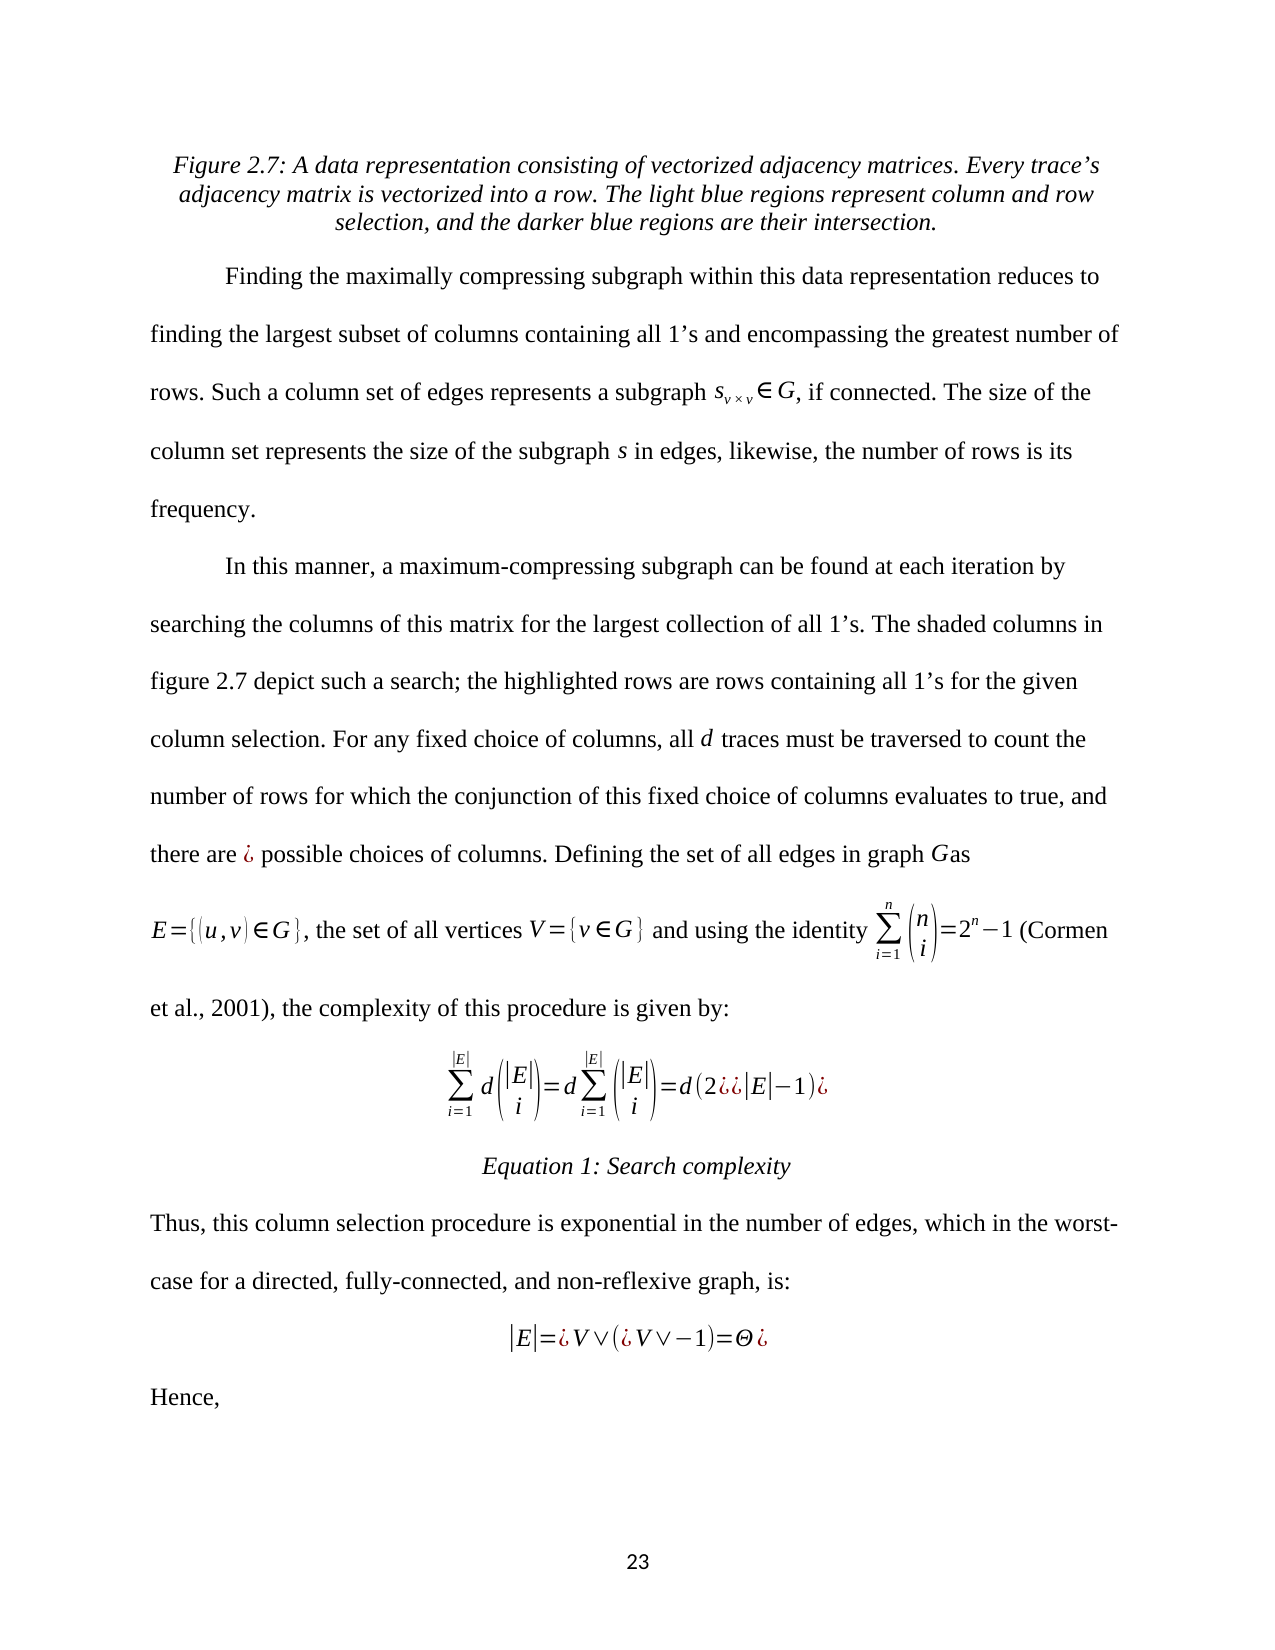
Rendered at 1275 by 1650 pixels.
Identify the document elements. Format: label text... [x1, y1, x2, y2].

text Figure 2.7: A data representation consisting of vectorized adjacency matrices. Every trace’s adjacency matrix is vectorized into a row. The light blue regions represent column and row selection, and the darker blue regions are their intersection. [150, 150, 1125, 236]
text Finding the maximally compressing subgraph within this data representation reduces to finding the largest subset of columns containing all 1’s and encompassing the greatest number of rows. Such a column set of edges represents a subgraph , if connected. The size of the column set represents the size of the subgraph in edges, likewise, the number of rows is its frequency. [150, 261, 1125, 523]
text Equation 1: Search complexity [150, 1151, 1125, 1179]
text In this manner, a maximum-compressing subgraph can be found at each iteration by searching the columns of this matrix for the largest collection of all 1’s. The shaded columns in figure 2.7 depict such a search; the highlighted rows are rows containing all 1’s for the given column selection. For any fixed choice of columns, all traces must be traversed to count the number of rows for which the conjunction of this fixed choice of columns evaluates to true, and there are possible choices of columns. Defining the set of all edges in graph as , the set of all vertices and using the identity (Cormen et al., 2001), the complexity of this procedure is given by: [150, 551, 1125, 1022]
text Thus, this column selection procedure is exponential in the number of edges, which in the worst-case for a directed, fully-connected, and non-reflexive graph, is: [150, 1208, 1125, 1294]
text Hence, [150, 1382, 1125, 1411]
